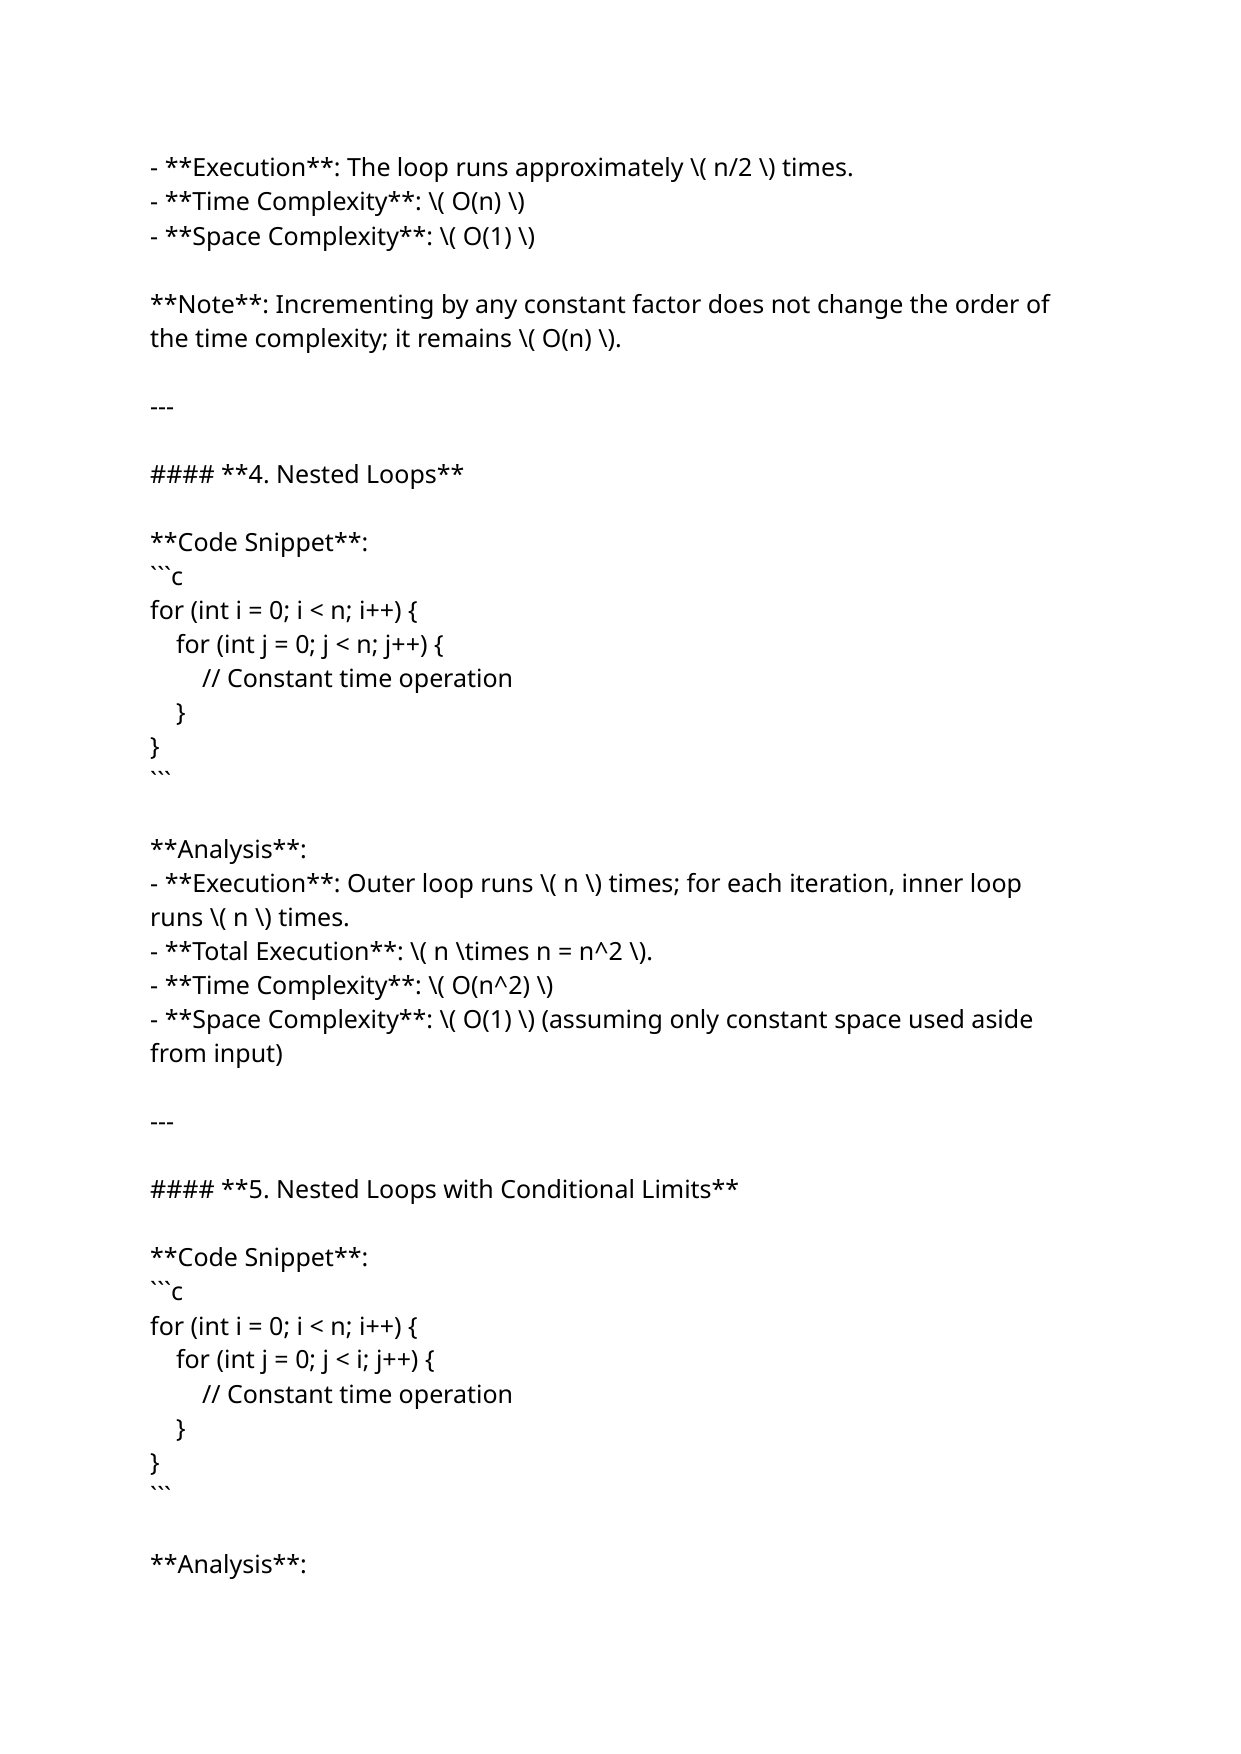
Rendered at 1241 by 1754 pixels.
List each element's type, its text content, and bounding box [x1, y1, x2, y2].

text **Analysis**: [150, 1547, 1090, 1581]
text ```c [150, 559, 1090, 593]
text for (int j = 0; j < i; j++) { [150, 1342, 1090, 1376]
text ``` [150, 763, 1090, 797]
text **Analysis**: [150, 831, 1090, 865]
text **Note**: Incrementing by any constant factor does not change the order of the time complexity; it remains \( O(n) \). [150, 286, 1090, 354]
text - **Time Complexity**: \( O(n^2) \) [150, 967, 1090, 1002]
text - **Space Complexity**: \( O(1) \) (assuming only constant space used aside from input) [150, 1002, 1090, 1070]
text // Constant time operation [150, 1376, 1090, 1410]
text for (int j = 0; j < n; j++) { [150, 627, 1090, 661]
text - **Execution**: Outer loop runs \( n \) times; for each iteration, inner loop runs \( n \) times. [150, 865, 1090, 933]
text ```c [150, 1274, 1090, 1308]
text } [150, 695, 1090, 729]
text **Code Snippet**: [150, 1240, 1090, 1274]
text - **Execution**: The loop runs approximately \( n/2 \) times. [150, 150, 1090, 184]
text **Code Snippet**: [150, 525, 1090, 559]
text #### **5. Nested Loops with Conditional Limits** [150, 1172, 1090, 1206]
text --- [150, 388, 1090, 422]
text - **Total Execution**: \( n \times n = n^2 \). [150, 933, 1090, 967]
text #### **4. Nested Loops** [150, 457, 1090, 491]
text // Constant time operation [150, 661, 1090, 695]
text } [150, 729, 1090, 763]
text for (int i = 0; i < n; i++) { [150, 593, 1090, 627]
text } [150, 1444, 1090, 1478]
text - **Time Complexity**: \( O(n) \) [150, 184, 1090, 218]
text } [150, 1410, 1090, 1444]
text --- [150, 1104, 1090, 1138]
text for (int i = 0; i < n; i++) { [150, 1308, 1090, 1342]
text ``` [150, 1478, 1090, 1512]
text - **Space Complexity**: \( O(1) \) [150, 218, 1090, 252]
